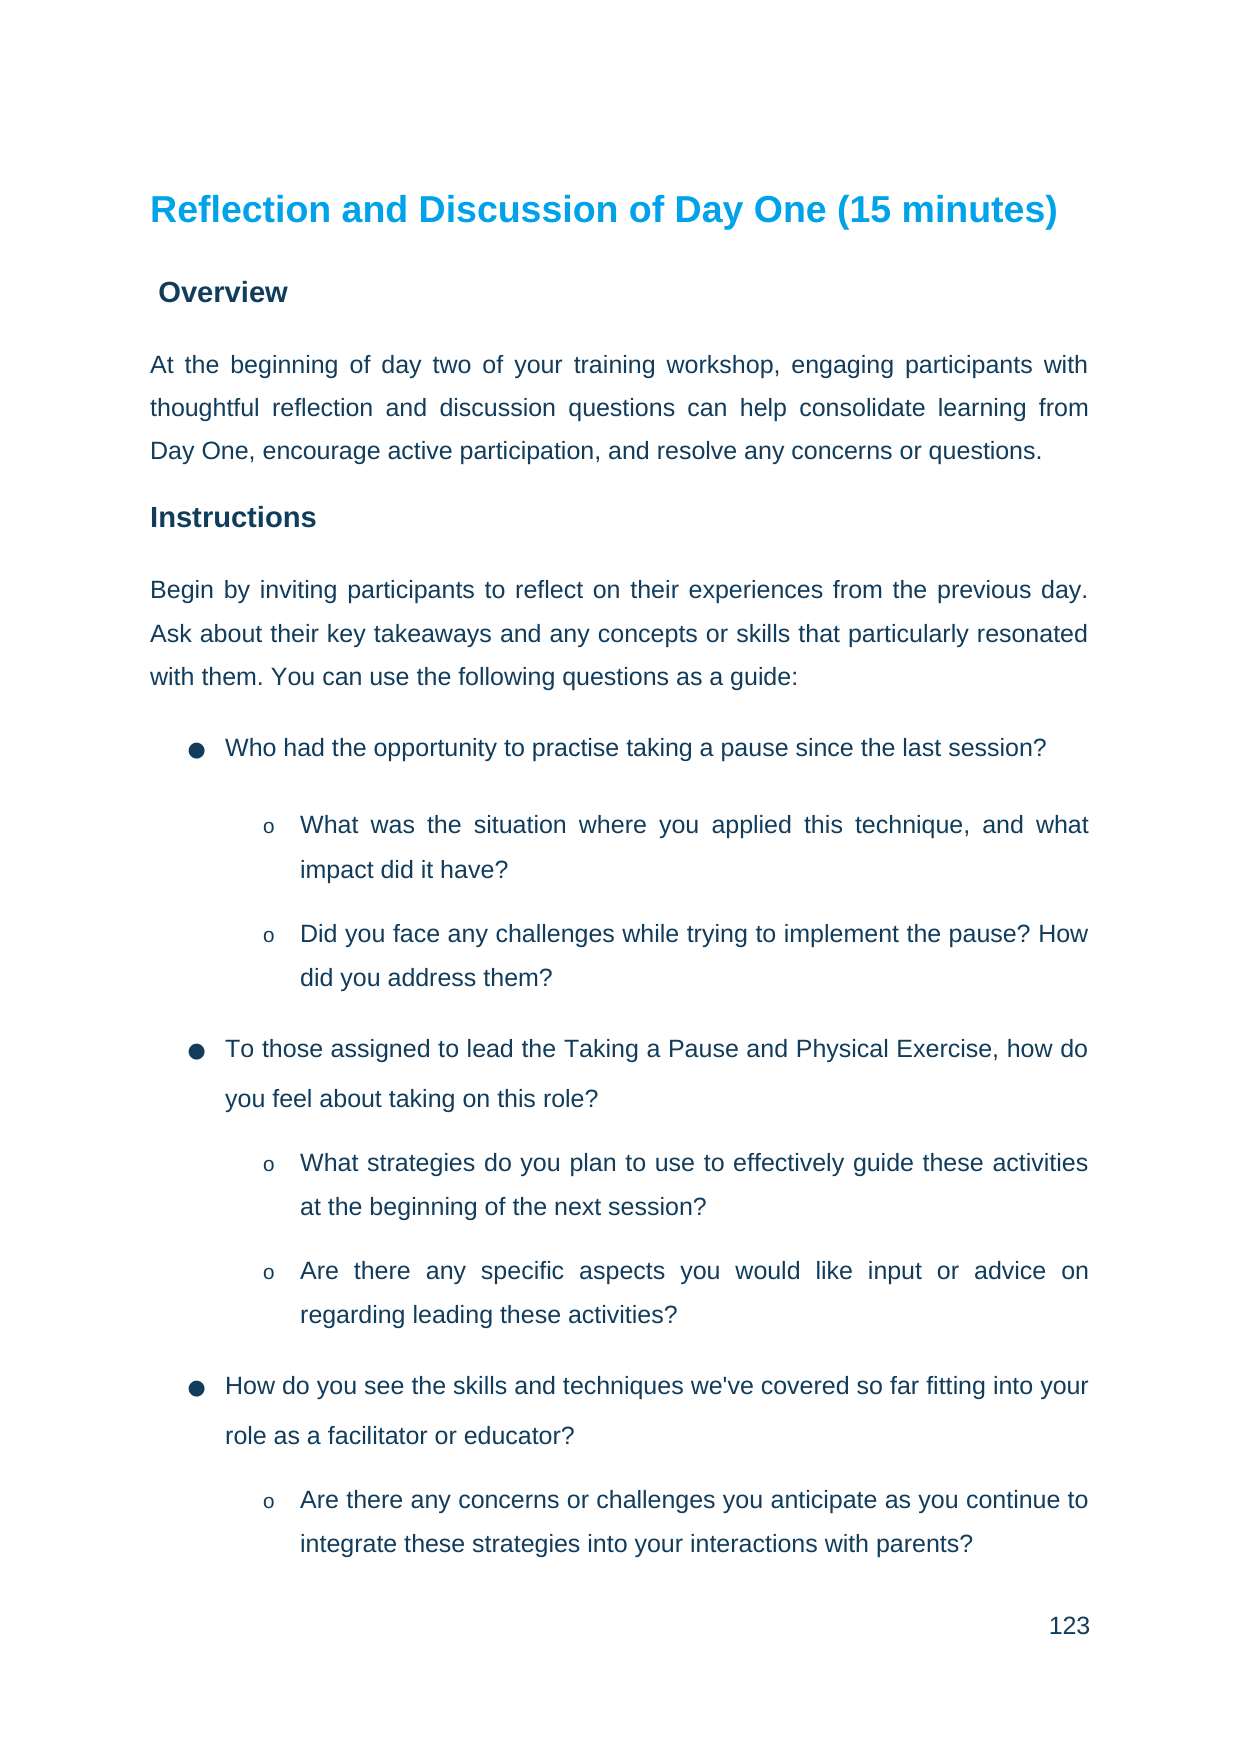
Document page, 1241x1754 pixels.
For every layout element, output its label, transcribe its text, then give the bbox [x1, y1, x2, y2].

list Who had the opportunity to practise taking a pause since the last session? [187, 726, 1090, 768]
subtitle Reflection and Discussion of Day One (15 minutes) [150, 187, 1090, 231]
text Begin by inviting participants to reflect on their experiences from the previous day. Ask about their key takeaways and any concepts or skills that particularly resonated with them. You can use the following questions as a guide: [150, 575, 1090, 690]
list Did you face any challenges while trying to implement the pause? How did you address them? [262, 918, 1090, 991]
text At the beginning of day two of your training workshop, engaging participants with thoughtful reflection and discussion questions can help consolidate learning from Day One, encourage active participation, and resolve any concerns or questions. [150, 350, 1090, 465]
list What was the situation where you applied this technique, and what impact did it have? [262, 811, 1090, 883]
subtitle Overview [150, 274, 1090, 308]
subtitle Instructions [150, 500, 1090, 534]
list To those assigned to lead the Taking a Pause and Physical Exercise, how do you feel about taking on this role? [187, 1027, 1090, 1112]
list Are there any concerns or challenges you anticipate as you continue to integrate these strategies into your interactions with parents? [262, 1485, 1090, 1557]
list How do you see the skills and techniques we've covered so far fitting into your role as a facilitator or educator? [187, 1364, 1090, 1449]
list What strategies do you plan to use to effectively guide these activities at the beginning of the next session? [262, 1148, 1090, 1220]
list Are there any specific aspects you would like input or advice on regarding leading these activities? [262, 1256, 1090, 1328]
